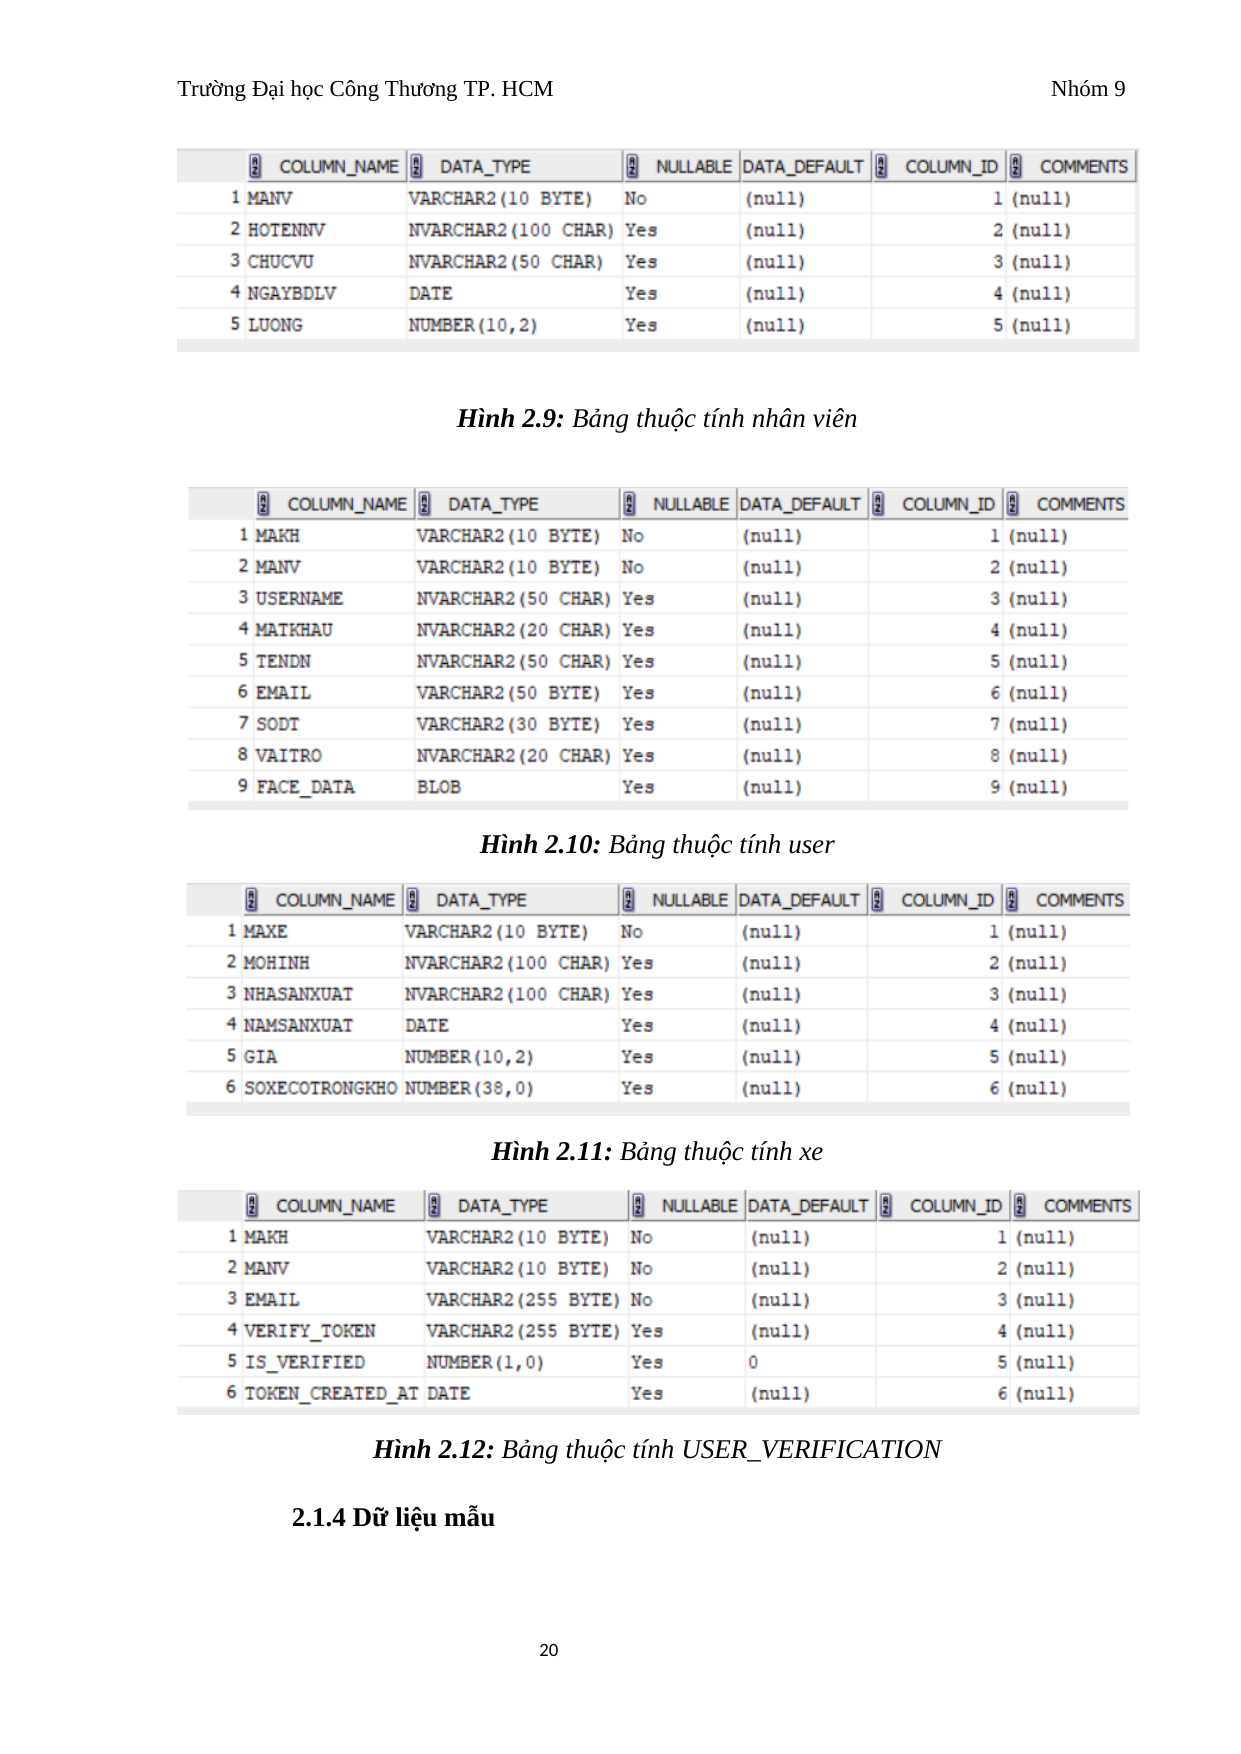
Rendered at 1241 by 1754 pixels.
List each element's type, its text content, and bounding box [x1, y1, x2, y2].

subtitle 2.1.4 Dữ liệu mẫu [292, 1501, 1140, 1532]
picture [177, 148, 1140, 352]
picture [177, 1190, 1140, 1415]
picture [186, 883, 1131, 1116]
text Hình 2.9: Bảng thuộc tính nhân viên [177, 402, 1140, 433]
picture [188, 487, 1129, 810]
text Hình 2.12: Bảng thuộc tính USER_VERIFICATION [177, 1433, 1140, 1464]
text Hình 2.11: Bảng thuộc tính xe [177, 1135, 1140, 1166]
text Hình 2.10: Bảng thuộc tính user [177, 828, 1140, 859]
